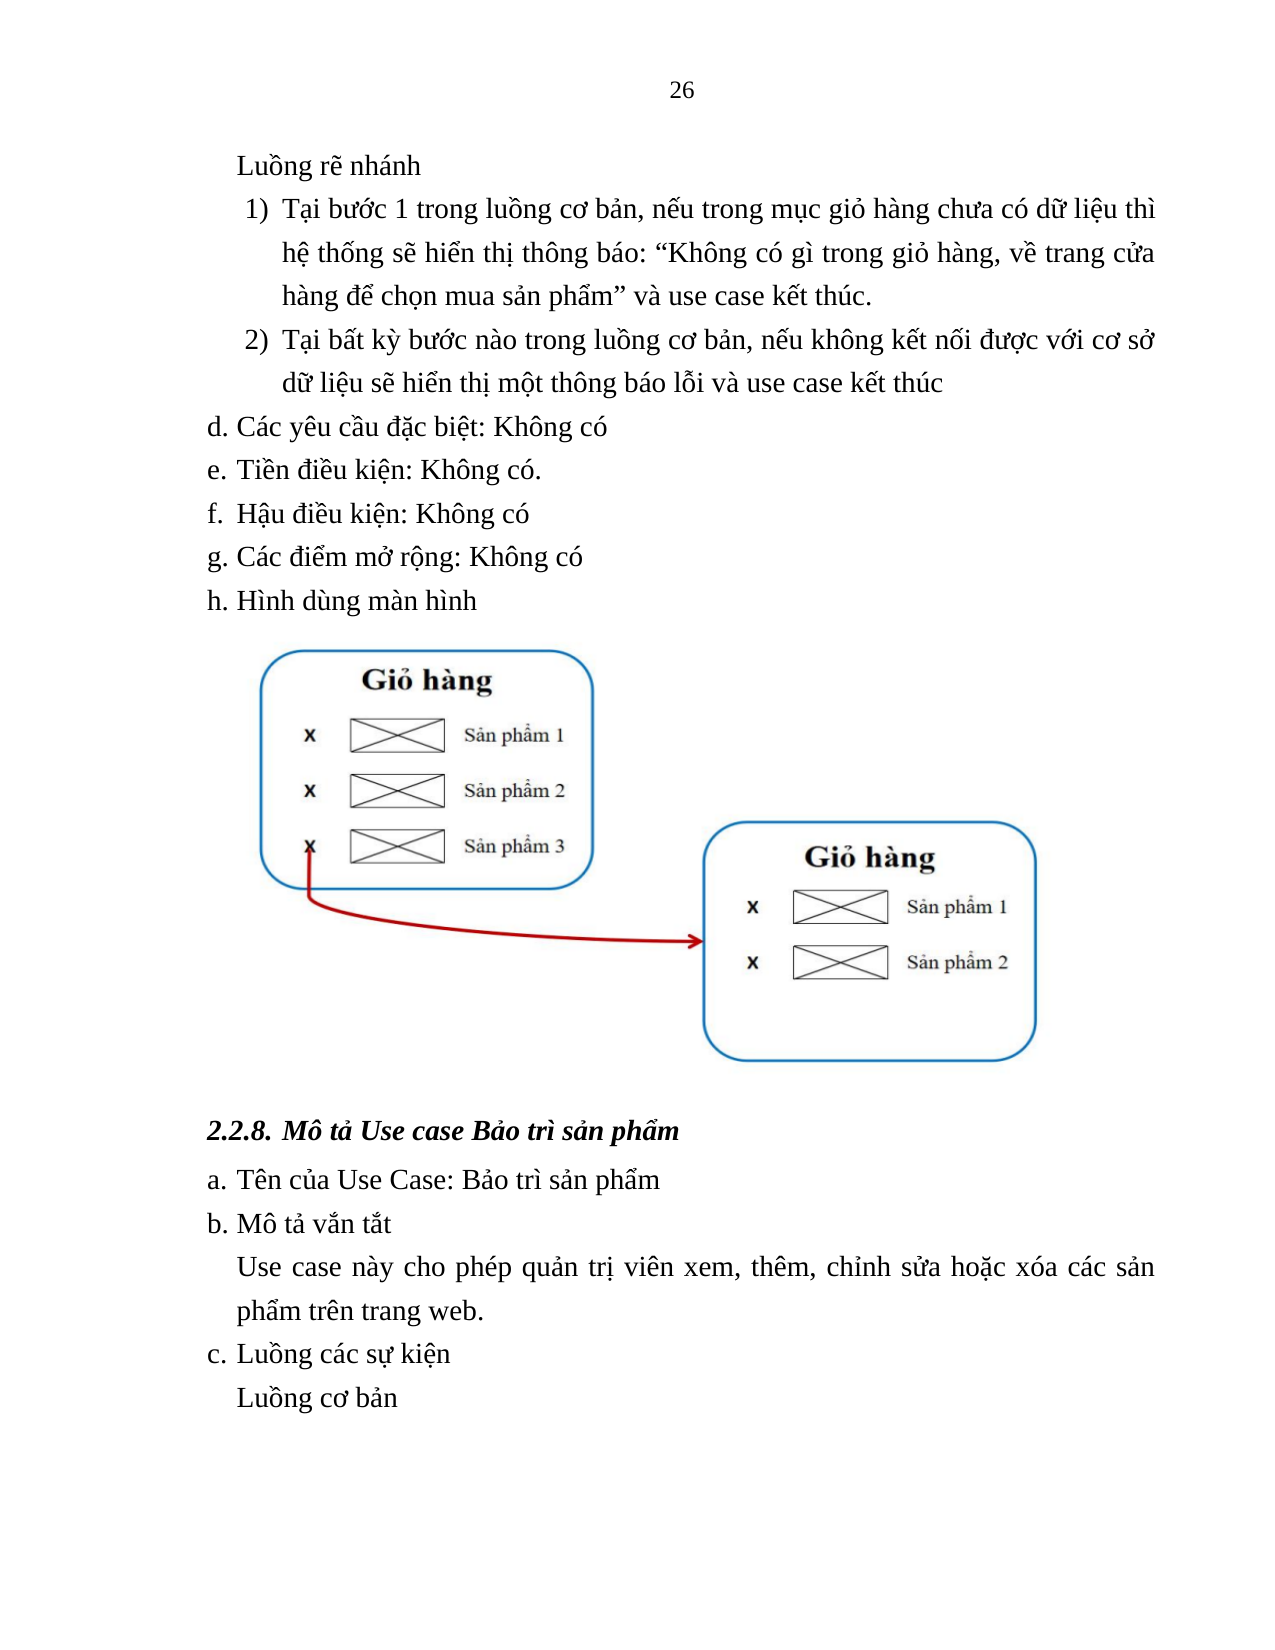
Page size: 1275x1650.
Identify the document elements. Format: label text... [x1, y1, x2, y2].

list Các yêu cầu đặc biệt: Không có [207, 409, 1157, 442]
picture [236, 626, 1071, 1078]
list Tiền điều kiện: Không có. [207, 452, 1157, 486]
list Luồng cơ bản [236, 1380, 1157, 1414]
list Mô tả vắn tắt [207, 1206, 1157, 1239]
list Các điểm mở rộng: Không có [207, 539, 1157, 573]
list Tên của Use Case: Bảo trì sản phẩm [207, 1162, 1157, 1196]
list Luồng các sự kiện [207, 1337, 1157, 1370]
list Tại bước 1 trong luồng cơ bản, nếu trong mục giỏ hàng chưa có dữ liệu thì hệ thống sẽ hiển thị thông báo: “Không có gì trong giỏ hàng, về trang cửa hàng để chọn mua sản phẩm” và use case kết thúc. [244, 191, 1157, 312]
list Use case này cho phép quản trị viên xem, thêm, chỉnh sửa hoặc xóa các sản phẩm trên trang web. [236, 1249, 1157, 1327]
subtitle Mô tả Use case Bảo trì sản phẩm [207, 1113, 1157, 1146]
list Tại bất kỳ bước nào trong luồng cơ bản, nếu không kết nối được với cơ sở dữ liệu sẽ hiển thị một thông báo lỗi và use case kết thúc [244, 322, 1157, 399]
list Hậu điều kiện: Không có [207, 496, 1157, 529]
list Luồng rẽ nhánh [236, 148, 1157, 181]
list Hình dùng màn hình [207, 583, 1157, 617]
